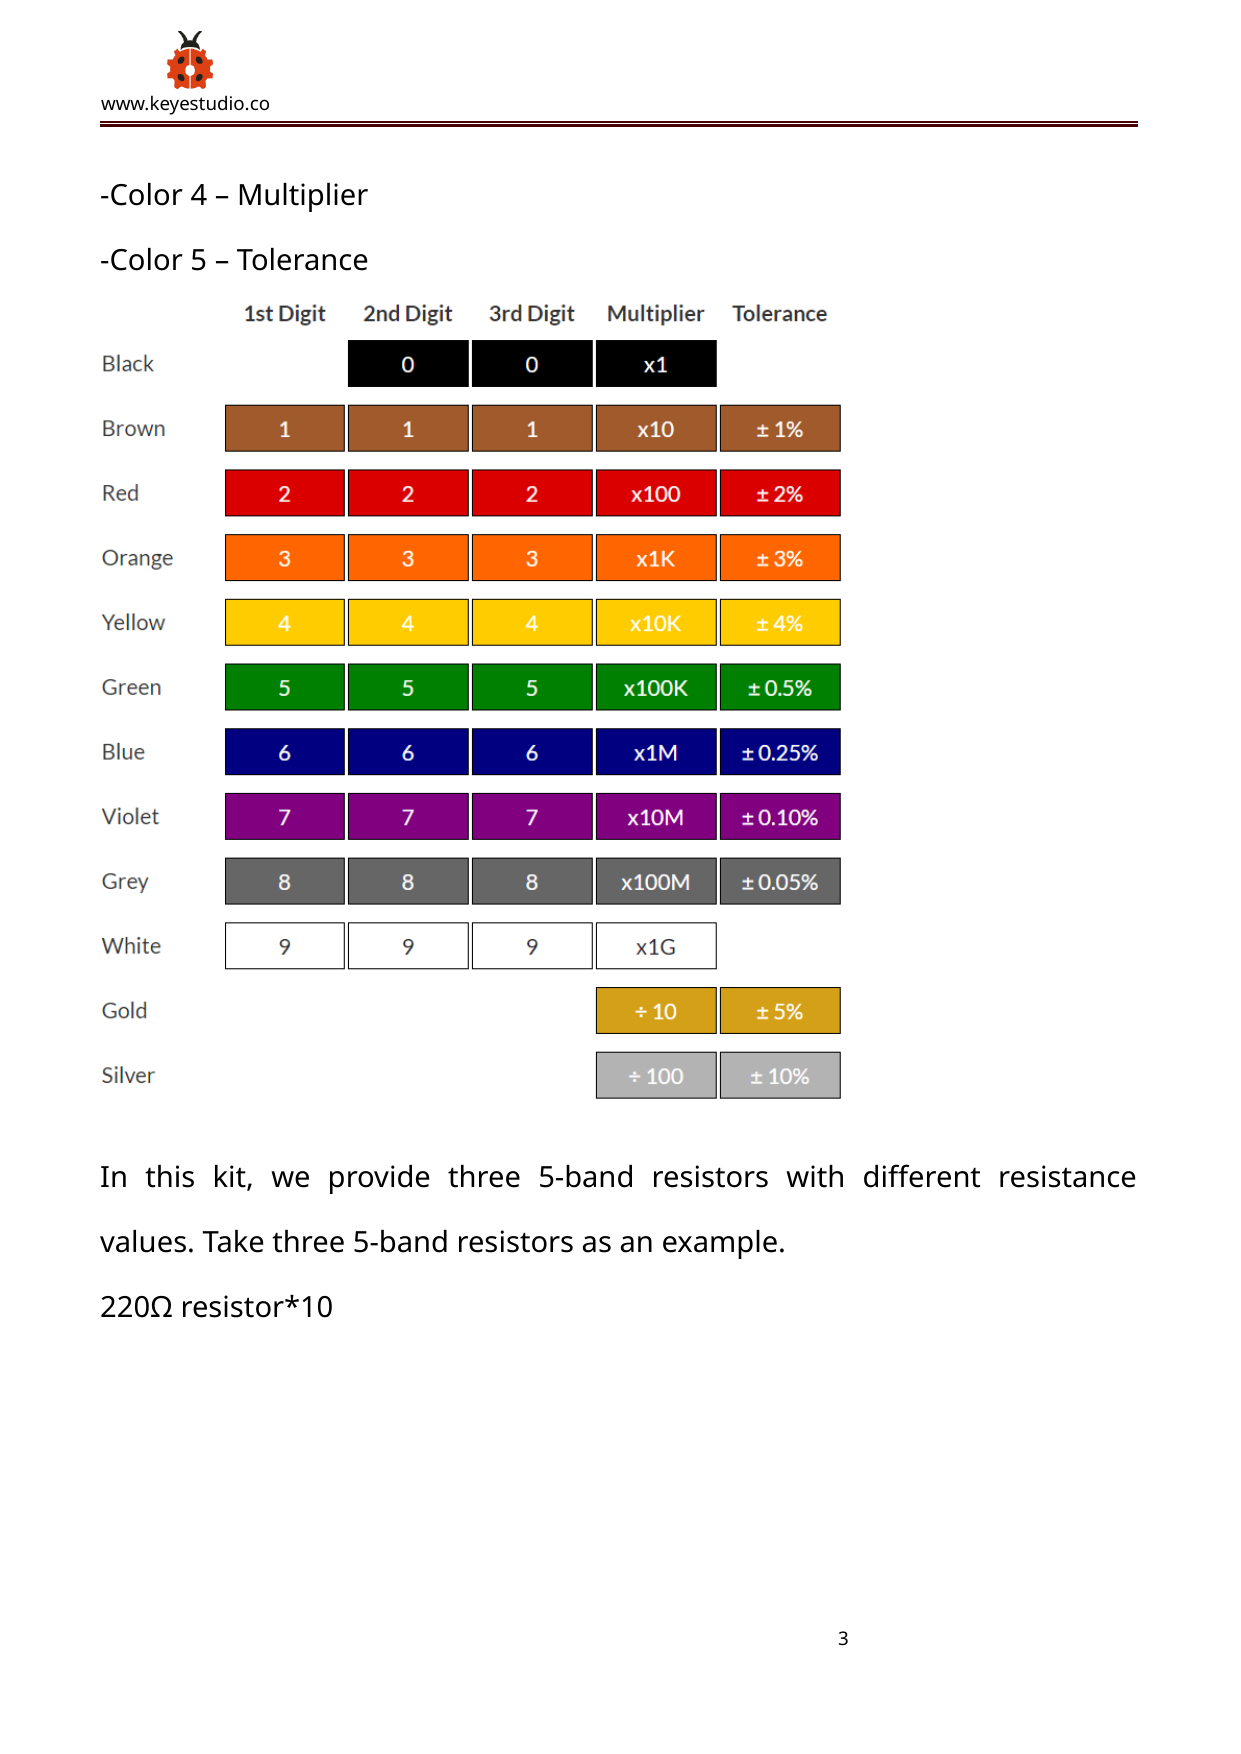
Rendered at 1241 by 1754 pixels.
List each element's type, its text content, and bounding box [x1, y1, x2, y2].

picture [155, 31, 231, 93]
list In this kit, we provide three 5-band resistors with different resistance values. Take three 5-band resistors as an example. [100, 1144, 1138, 1274]
picture [100, 292, 846, 1106]
list -Color 4 – Multiplier [100, 162, 1138, 227]
list 220Ω resistor*10 [100, 1274, 1138, 1339]
list -Color 5 – Tolerance [100, 227, 1138, 292]
